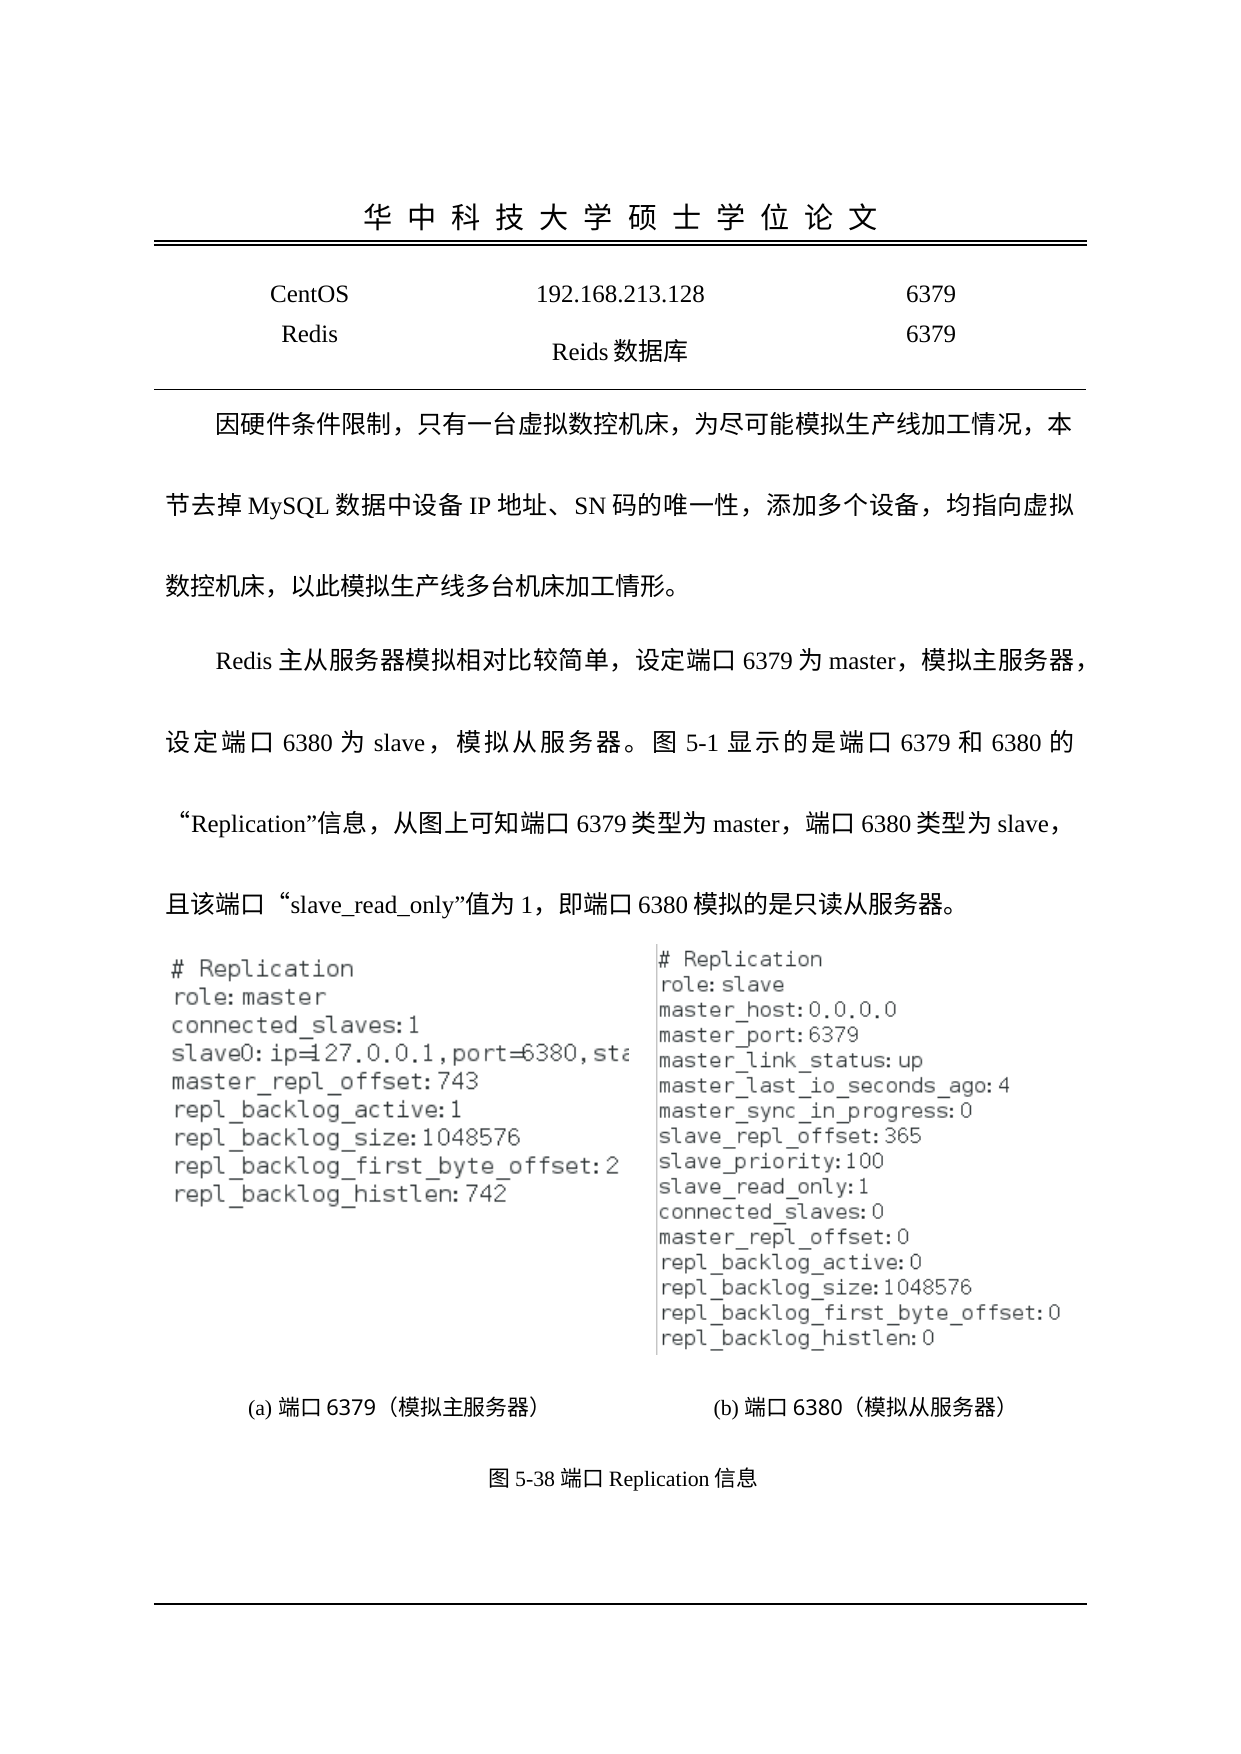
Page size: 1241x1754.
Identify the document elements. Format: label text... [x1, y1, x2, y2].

table_cell 6379 [775, 277, 1086, 317]
text Redis主从服务器模拟相对比较简单，设定端口6379为master，模拟主服务器，设定端口6380为slave，模拟从服务器。图5-1显示的是端口6379和6380的“Replication”信息，从图上可知端口6379类型为master，端口6380类型为slave，且该端口“slave_read_only”值为1，即端口6380模拟的是只读从服务器。 [165, 626, 1075, 935]
table_cell Redis [154, 317, 465, 389]
picture [170, 944, 629, 1213]
table_cell (b) 端口6380（模拟从服务器） [645, 1374, 1086, 1446]
table_cell 6379 [775, 317, 1086, 389]
table_cell 192.168.213.128 [465, 277, 775, 317]
picture [656, 944, 1075, 1355]
table_cell Reids数据库 [465, 317, 775, 389]
text 因硬件条件限制，只有一台虚拟数控机床，为尽可能模拟生产线加工情况，本节去掉MySQL数据中设备IP地址、SN码的唯一性，添加多个设备，均指向虚拟数控机床，以此模拟生产线多台机床加工情形。 [165, 390, 1075, 617]
table_cell CentOS [154, 277, 465, 317]
table_header [154, 944, 645, 1374]
table_cell (a) 端口6379（模拟主服务器） [154, 1374, 645, 1446]
table_header [645, 944, 1086, 1374]
